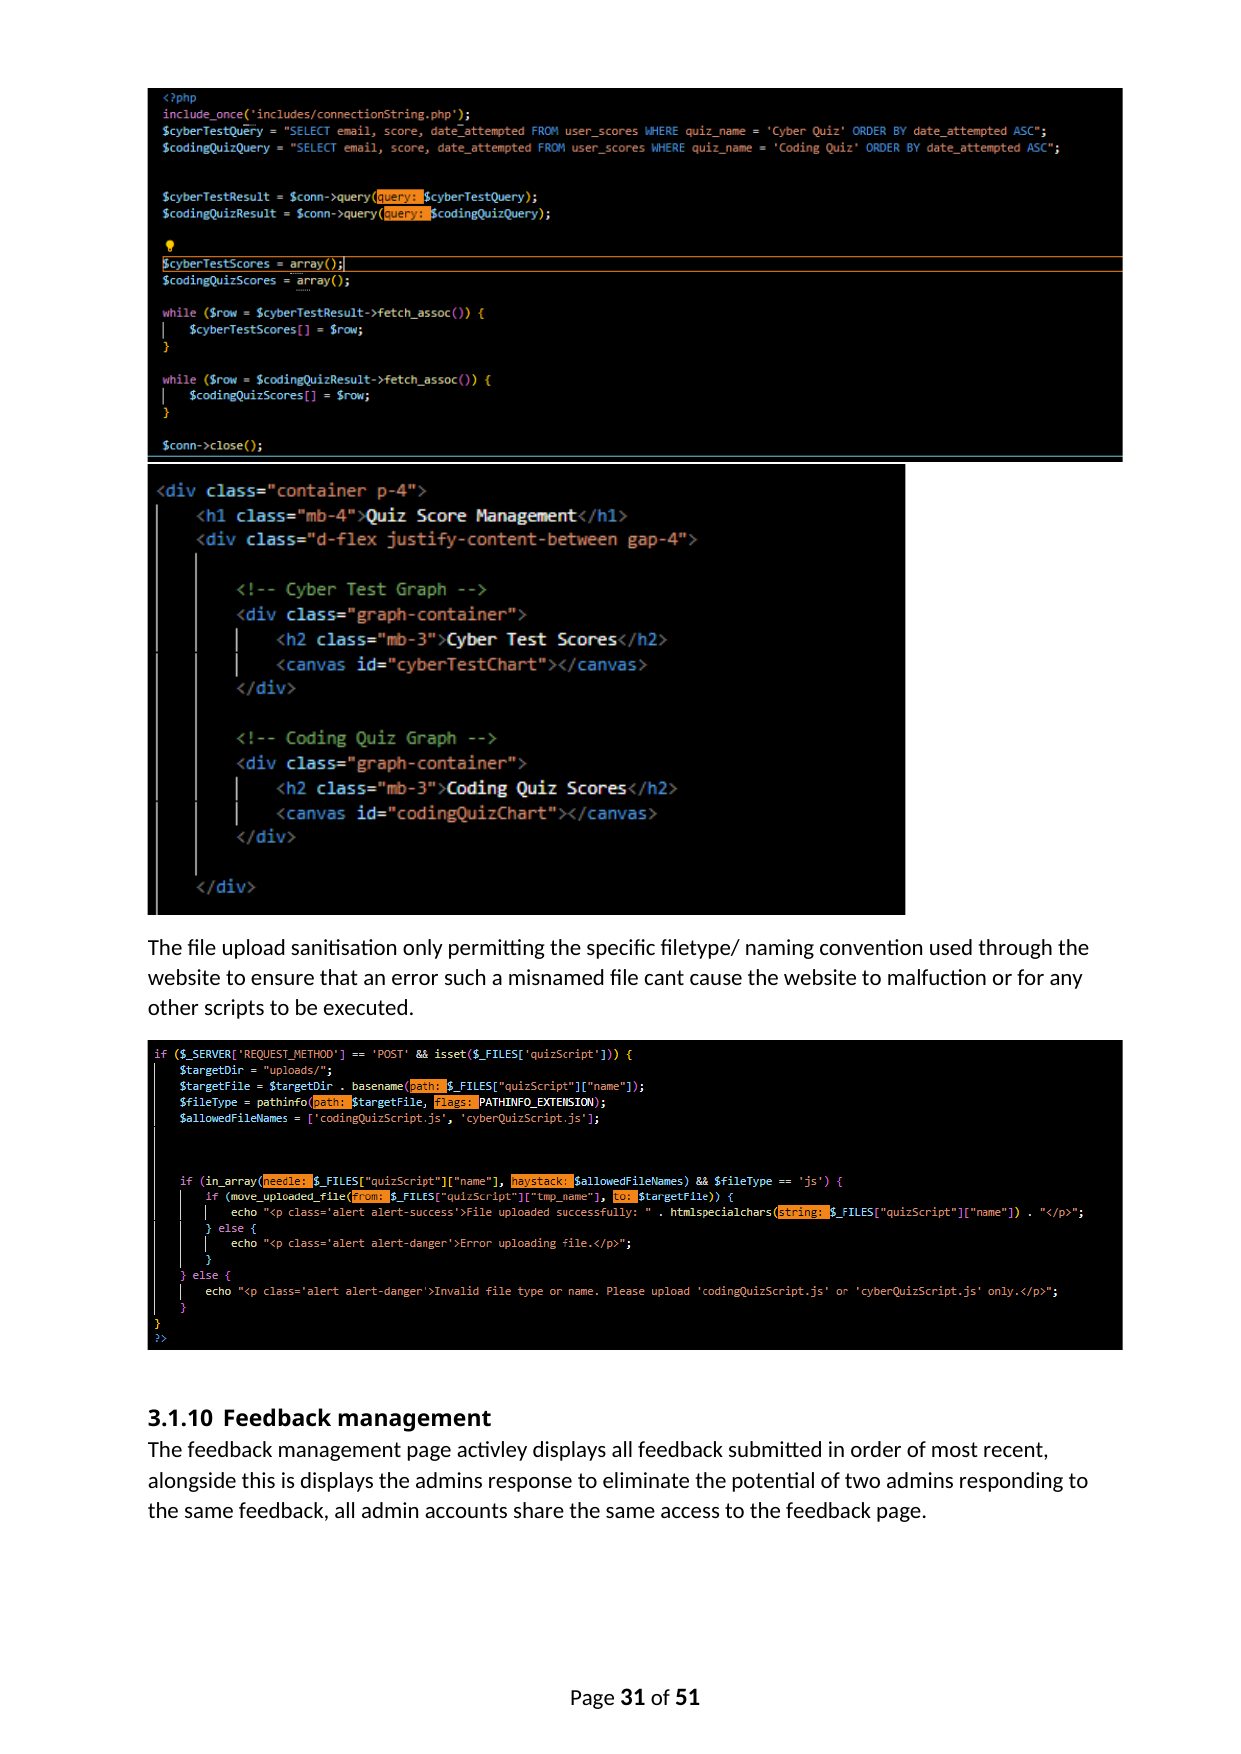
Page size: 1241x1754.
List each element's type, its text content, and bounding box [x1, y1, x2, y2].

picture [147, 88, 1123, 462]
text The feedback management page activley displays all feedback submitted in order of most recent, alongside this is displays the admins response to eliminate the potential of two admins responding to the same feedback, all admin accounts share the same access to the feedback page. [148, 1436, 1122, 1524]
text The file upload sanitisation only permitting the specific filetype/ naming convention used through the website to ensure that an error such a misnamed file cant cause the website to malfuction or for any other scripts to be executed. [148, 933, 1122, 1022]
picture [147, 1040, 1123, 1350]
subtitle Feedback management [148, 1402, 1122, 1433]
picture [147, 464, 906, 915]
